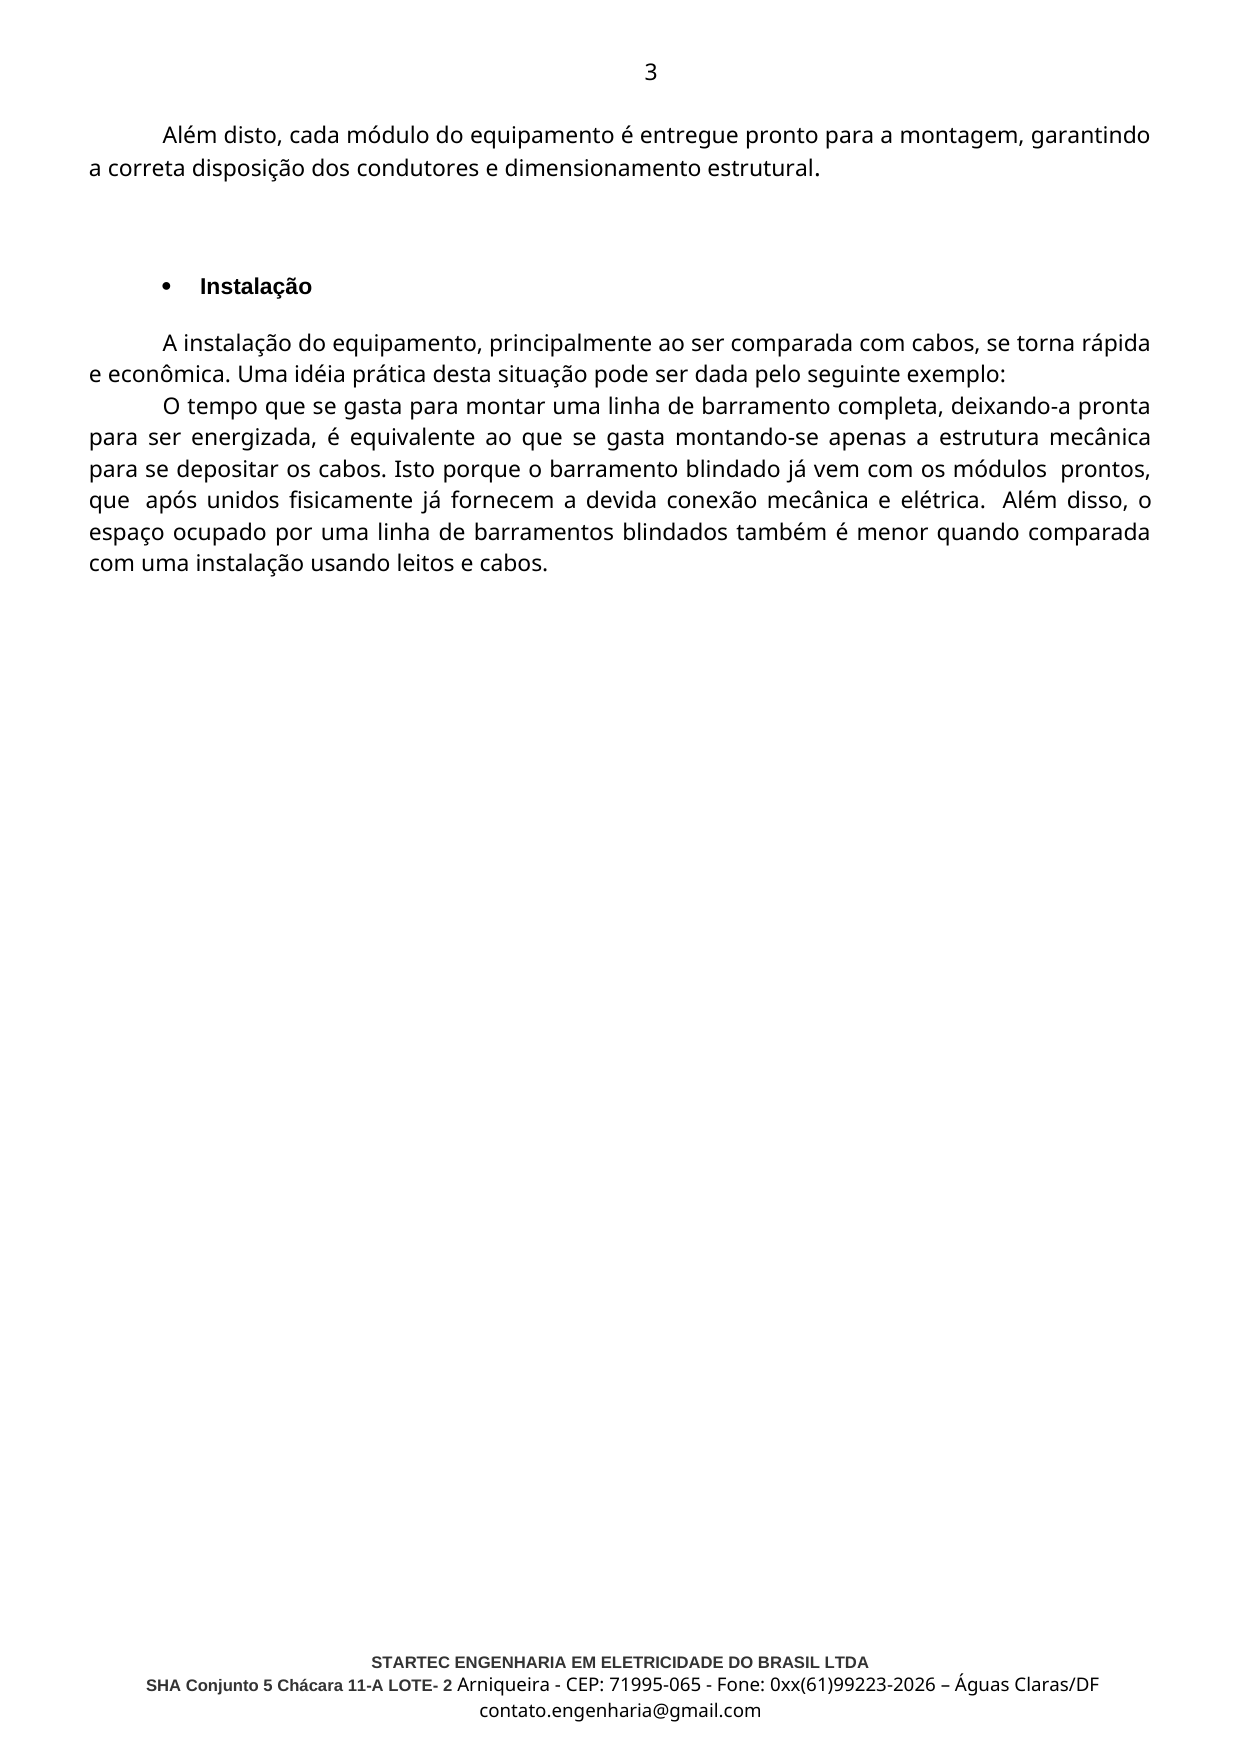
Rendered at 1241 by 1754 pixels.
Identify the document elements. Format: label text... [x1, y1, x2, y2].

subtitle Instalação [162, 273, 1176, 299]
text O tempo que se gasta para montar uma linha de barramento completa, deixando-a pronta para ser energizada, é equivalente ao que se gasta montando-se apenas a estrutura mecânica para se depositar os cabos. Isto porque o barramento blindado já vem com os módulos prontos, que após unidos fisicamente já fornecem a devida conexão mecânica e elétrica. Além disso, o espaço ocupado por uma linha de barramentos blindados também é menor quando comparada com uma instalação usando leitos e cabos. [89, 389, 1152, 579]
text A instalação do equipamento, principalmente ao ser comparada com cabos, se torna rápida e econômica. Uma idéia prática desta situação pode ser dada pelo seguinte exemplo: [89, 326, 1152, 389]
text Além disto, cada módulo do equipamento é entregue pronto para a montagem, garantindo a correta disposição dos condutores e dimensionamento estrutural. [89, 119, 1152, 184]
